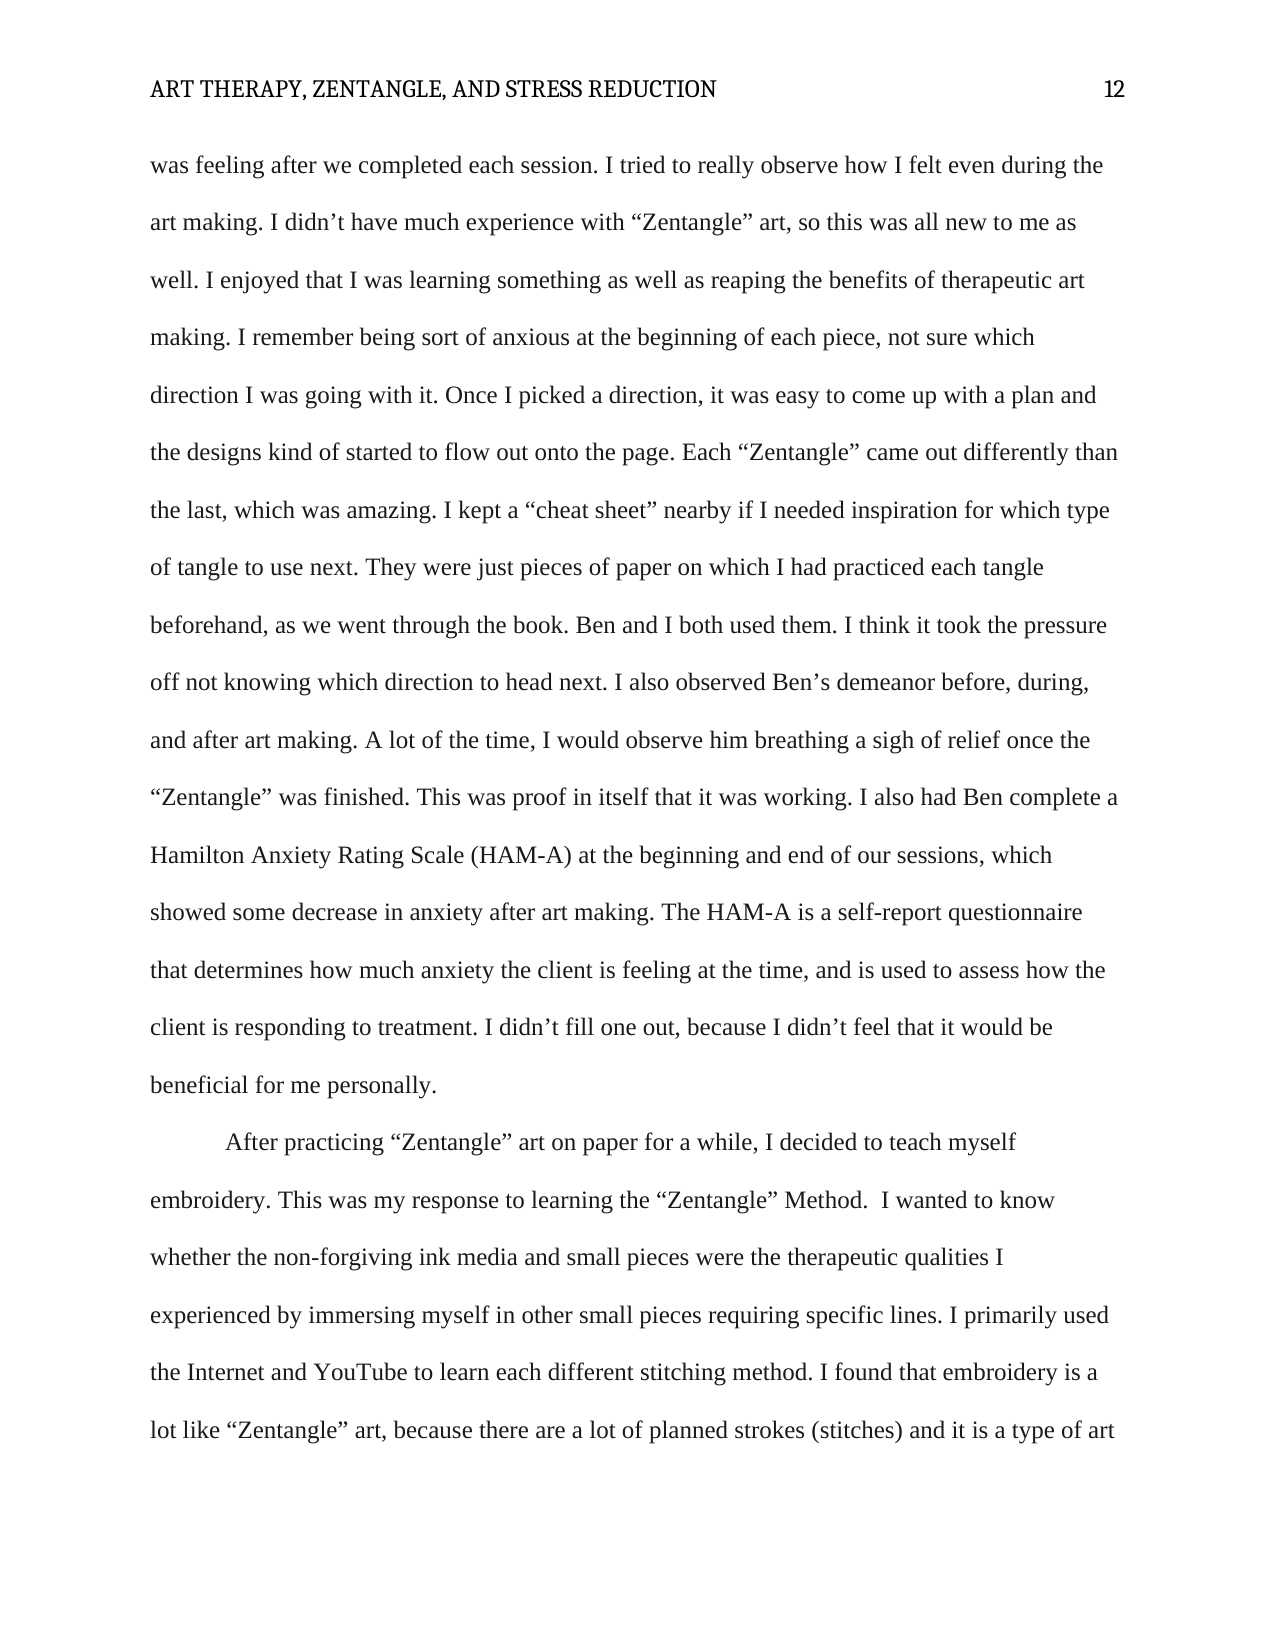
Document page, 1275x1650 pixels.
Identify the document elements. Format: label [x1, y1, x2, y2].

text [150, 1127, 1125, 1444]
text [150, 150, 1125, 1099]
